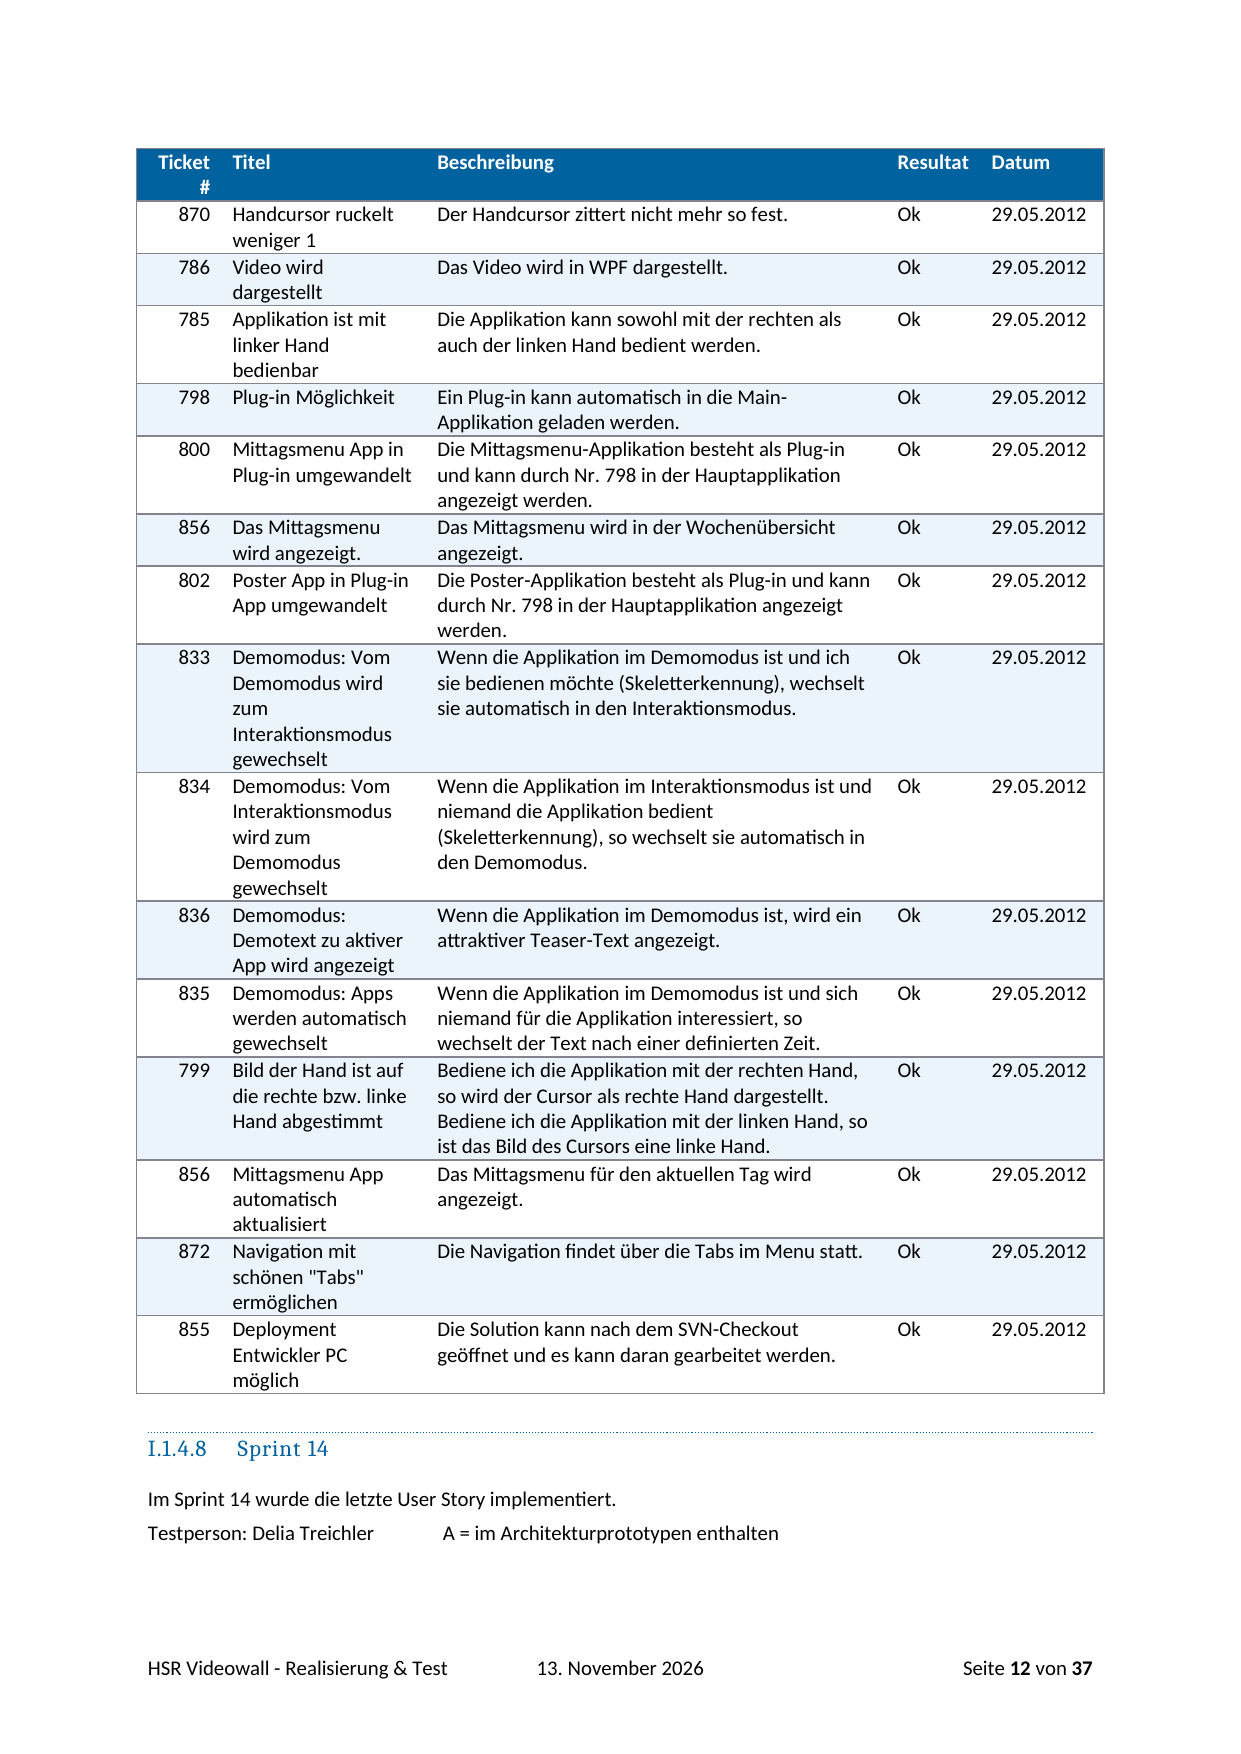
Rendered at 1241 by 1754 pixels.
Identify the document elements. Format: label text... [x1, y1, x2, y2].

table_cell Poster App in Plug-in App umgewandelt [221, 567, 426, 643]
table_cell Das Mittagsmenu für den aktuellen Tag wird angezeigt. [426, 1161, 886, 1237]
table_cell 833 [137, 645, 221, 772]
table_cell 29.05.2012 [980, 773, 1103, 900]
table_cell 29.05.2012 [980, 1058, 1103, 1159]
table_cell Plug-in Möglichkeit [221, 384, 426, 435]
table_header Datum [980, 149, 1103, 200]
table_cell 834 [137, 773, 221, 900]
table_cell 800 [137, 437, 221, 513]
table_cell Ok [886, 980, 980, 1056]
text Im Sprint 14 wurde die letzte User Story implementiert. [148, 1487, 1093, 1512]
table_cell 786 [137, 254, 221, 305]
table_header Titel [221, 149, 426, 200]
table_cell Handcursor ruckelt weniger 1 [221, 202, 426, 252]
table_cell 29.05.2012 [980, 1239, 1103, 1315]
table_cell Das Video wird in WPF dargestellt. [426, 254, 886, 305]
table_cell 798 [137, 384, 221, 435]
table_cell Wenn die Applikation im Demomodus ist und ich sie bedienen möchte (Skeletterkennung), wechselt sie automatisch in den Interaktionsmodus. [426, 645, 886, 772]
table_cell 856 [137, 515, 221, 565]
table_cell Video wird dargestellt [221, 254, 426, 305]
table_cell Wenn die Applikation im Demomodus ist, wird ein attraktiver Teaser-Text angezeigt. [426, 902, 886, 978]
table_cell Ok [886, 306, 980, 383]
table_cell Die Solution kann nach dem SVN-Checkout geöffnet und es kann daran gearbeitet werden. [426, 1316, 886, 1393]
table_cell 870 [137, 202, 221, 252]
table_cell Applikation ist mit linker Hand bedienbar [221, 306, 426, 383]
table_cell Navigation mit schönen "Tabs" ermöglichen [221, 1239, 426, 1315]
table_cell Ok [886, 254, 980, 305]
table_cell Bild der Hand ist auf die rechte bzw. linke Hand abgestimmt [221, 1058, 426, 1159]
table_cell Ok [886, 1161, 980, 1237]
table_cell Die Applikation kann sowohl mit der rechten als auch der linken Hand bedient werden. [426, 306, 886, 383]
table_cell Demomodus: Apps werden automatisch gewechselt [221, 980, 426, 1056]
table_cell 802 [137, 567, 221, 643]
table_cell Ok [886, 1316, 980, 1393]
table_cell Mittagsmenu App automatisch aktualisiert [221, 1161, 426, 1237]
table_cell Ok [886, 567, 980, 643]
subtitle Sprint 14 [148, 1432, 1093, 1462]
table_header Resultat [886, 149, 980, 200]
text Testperson: Delia Treichler A = im Architekturprototypen enthalten [148, 1520, 1093, 1546]
table_cell 29.05.2012 [980, 980, 1103, 1056]
table_cell Ok [886, 384, 980, 435]
table_cell Ok [886, 902, 980, 978]
table_cell Demomodus: Demotext zu aktiver App wird angezeigt [221, 902, 426, 978]
table_cell Demomodus: Vom Interaktionsmodus wird zum Demomodus gewechselt [221, 773, 426, 900]
table_cell Ok [886, 202, 980, 252]
table_cell 855 [137, 1316, 221, 1393]
table_cell Mittagsmenu App in Plug-in umgewandelt [221, 437, 426, 513]
table_cell Ein Plug-in kann automatisch in die Main-Applikation geladen werden. [426, 384, 886, 435]
table_cell 29.05.2012 [980, 1161, 1103, 1237]
table_cell Das Mittagsmenu wird angezeigt. [221, 515, 426, 565]
table_cell 29.05.2012 [980, 202, 1103, 252]
table_header Beschreibung [426, 149, 886, 200]
table_cell Die Navigation findet über die Tabs im Menu statt. [426, 1239, 886, 1315]
table_cell 29.05.2012 [980, 567, 1103, 643]
table_cell Ok [886, 437, 980, 513]
table_cell Ok [886, 1058, 980, 1159]
table_cell Die Poster-Applikation besteht als Plug-in und kann durch Nr. 798 in der Hauptapplikation angezeigt werden. [426, 567, 886, 643]
table_cell 29.05.2012 [980, 306, 1103, 383]
table_cell 29.05.2012 [980, 902, 1103, 978]
table_cell Das Mittagsmenu wird in der Wochenübersicht angezeigt. [426, 515, 886, 565]
table_cell Die Mittagsmenu-Applikation besteht als Plug-in und kann durch Nr. 798 in der Hauptapplikation angezeigt werden. [426, 437, 886, 513]
table_cell 872 [137, 1239, 221, 1315]
table_cell 799 [137, 1058, 221, 1159]
table_cell Der Handcursor zittert nicht mehr so fest. [426, 202, 886, 252]
table_cell 29.05.2012 [980, 254, 1103, 305]
table_cell Wenn die Applikation im Interaktionsmodus ist und niemand die Applikation bedient (Skeletterkennung), so wechselt sie automatisch in den Demomodus. [426, 773, 886, 900]
table_cell 836 [137, 902, 221, 978]
table_cell 29.05.2012 [980, 437, 1103, 513]
table_cell 29.05.2012 [980, 645, 1103, 772]
table_cell 29.05.2012 [980, 515, 1103, 565]
table_cell Wenn die Applikation im Demomodus ist und sich niemand für die Applikation interessiert, so wechselt der Text nach einer definierten Zeit. [426, 980, 886, 1056]
table_cell 835 [137, 980, 221, 1056]
table_cell Bediene ich die Applikation mit der rechten Hand, so wird der Cursor als rechte Hand dargestellt. Bediene ich die Applikation mit der linken Hand, so ist das Bild des Cursors eine linke Hand. [426, 1058, 886, 1159]
table_cell Deployment Entwickler PC möglich [221, 1316, 426, 1393]
table_cell Ok [886, 773, 980, 900]
table_cell 785 [137, 306, 221, 383]
table_cell 29.05.2012 [980, 1316, 1103, 1393]
table_cell Ok [886, 645, 980, 772]
table_cell 856 [137, 1161, 221, 1237]
table_cell 29.05.2012 [980, 384, 1103, 435]
table_header Ticket# [137, 149, 221, 200]
table_cell Ok [886, 515, 980, 565]
table_cell Ok [886, 1239, 980, 1315]
table_cell Demomodus: Vom Demomodus wird zum Interaktionsmodus gewechselt [221, 645, 426, 772]
